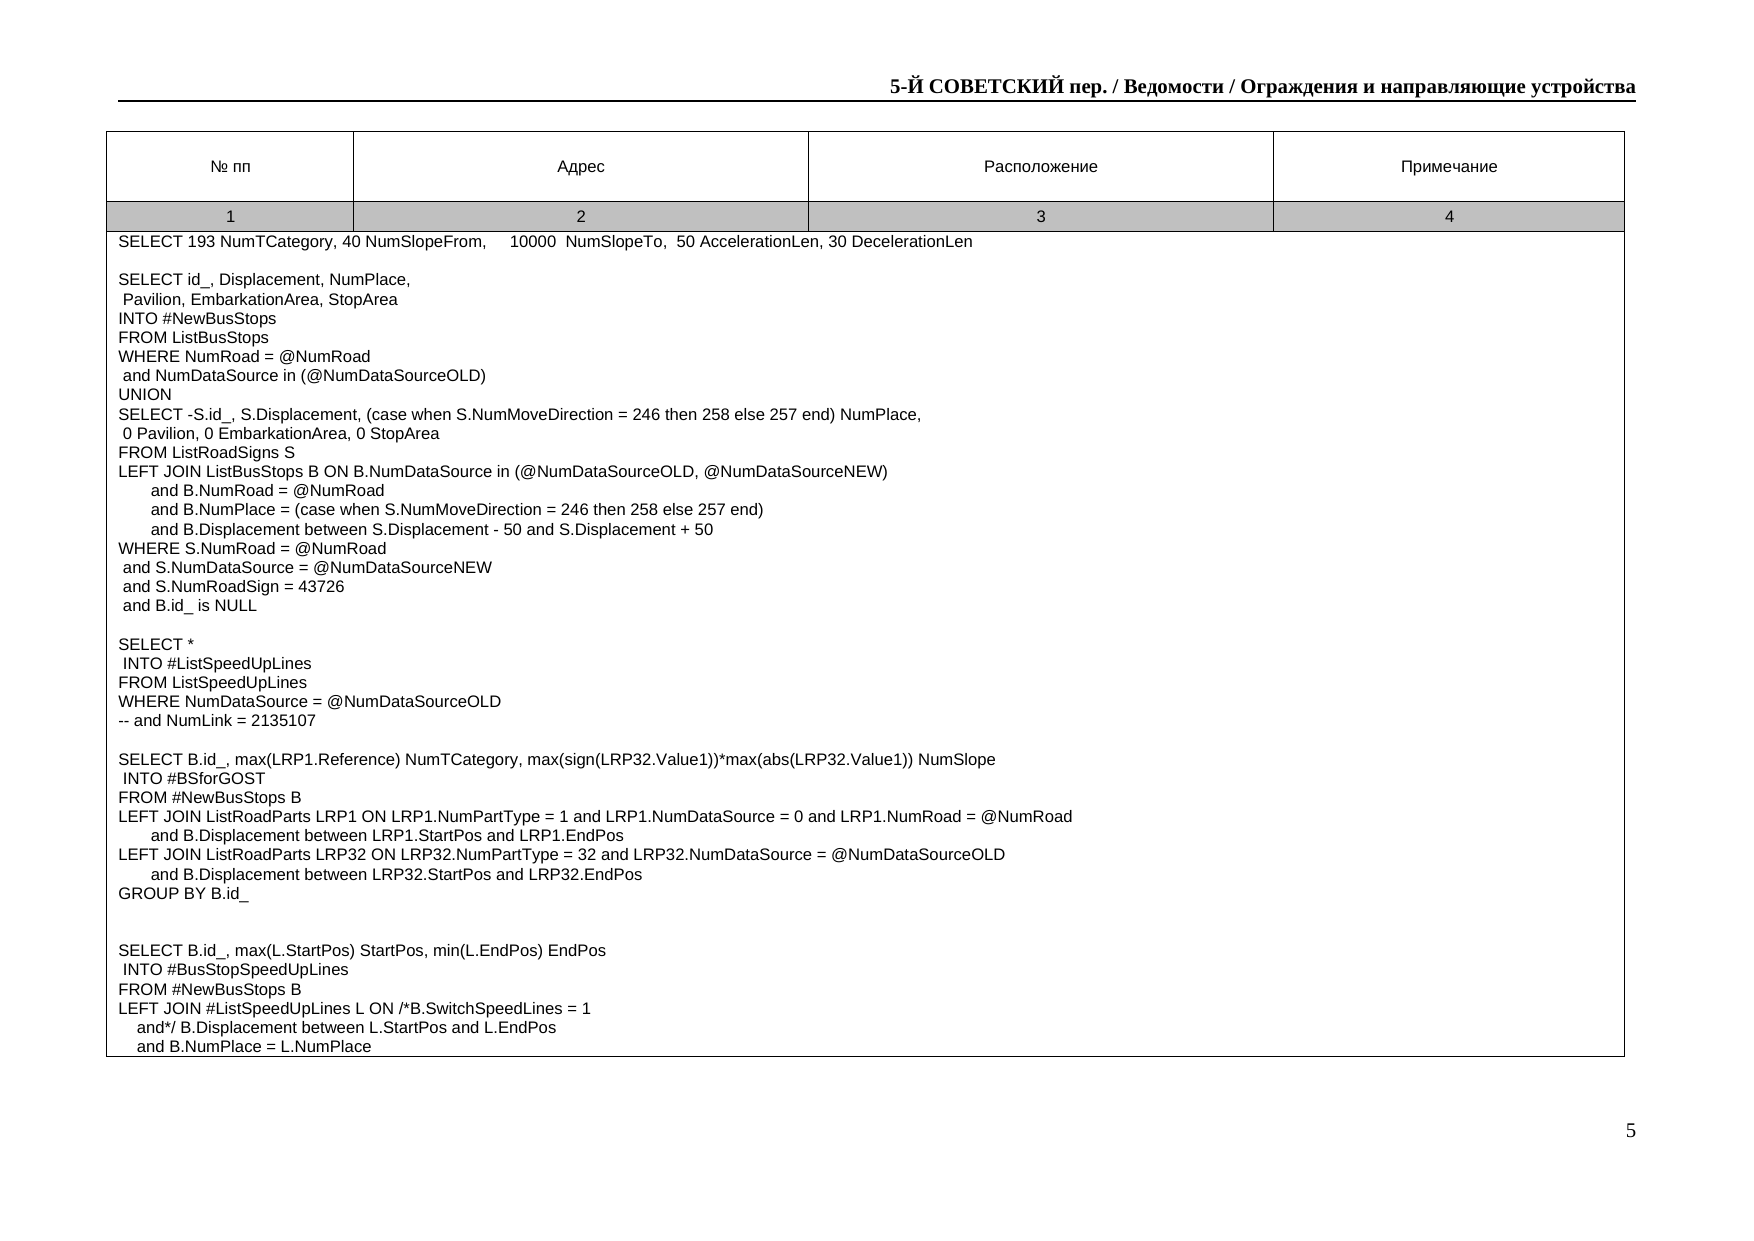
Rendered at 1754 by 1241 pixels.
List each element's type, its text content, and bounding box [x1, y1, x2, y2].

table_header Адрес [354, 132, 808, 201]
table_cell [107, 232, 1624, 1056]
table_cell 4 [1274, 202, 1624, 231]
table_cell 3 [809, 202, 1273, 231]
table_header Примечание [1274, 132, 1624, 201]
table_header Расположение [809, 132, 1273, 201]
table_cell 1 [107, 202, 353, 231]
table_header № пп [107, 132, 353, 201]
table_cell 2 [354, 202, 808, 231]
